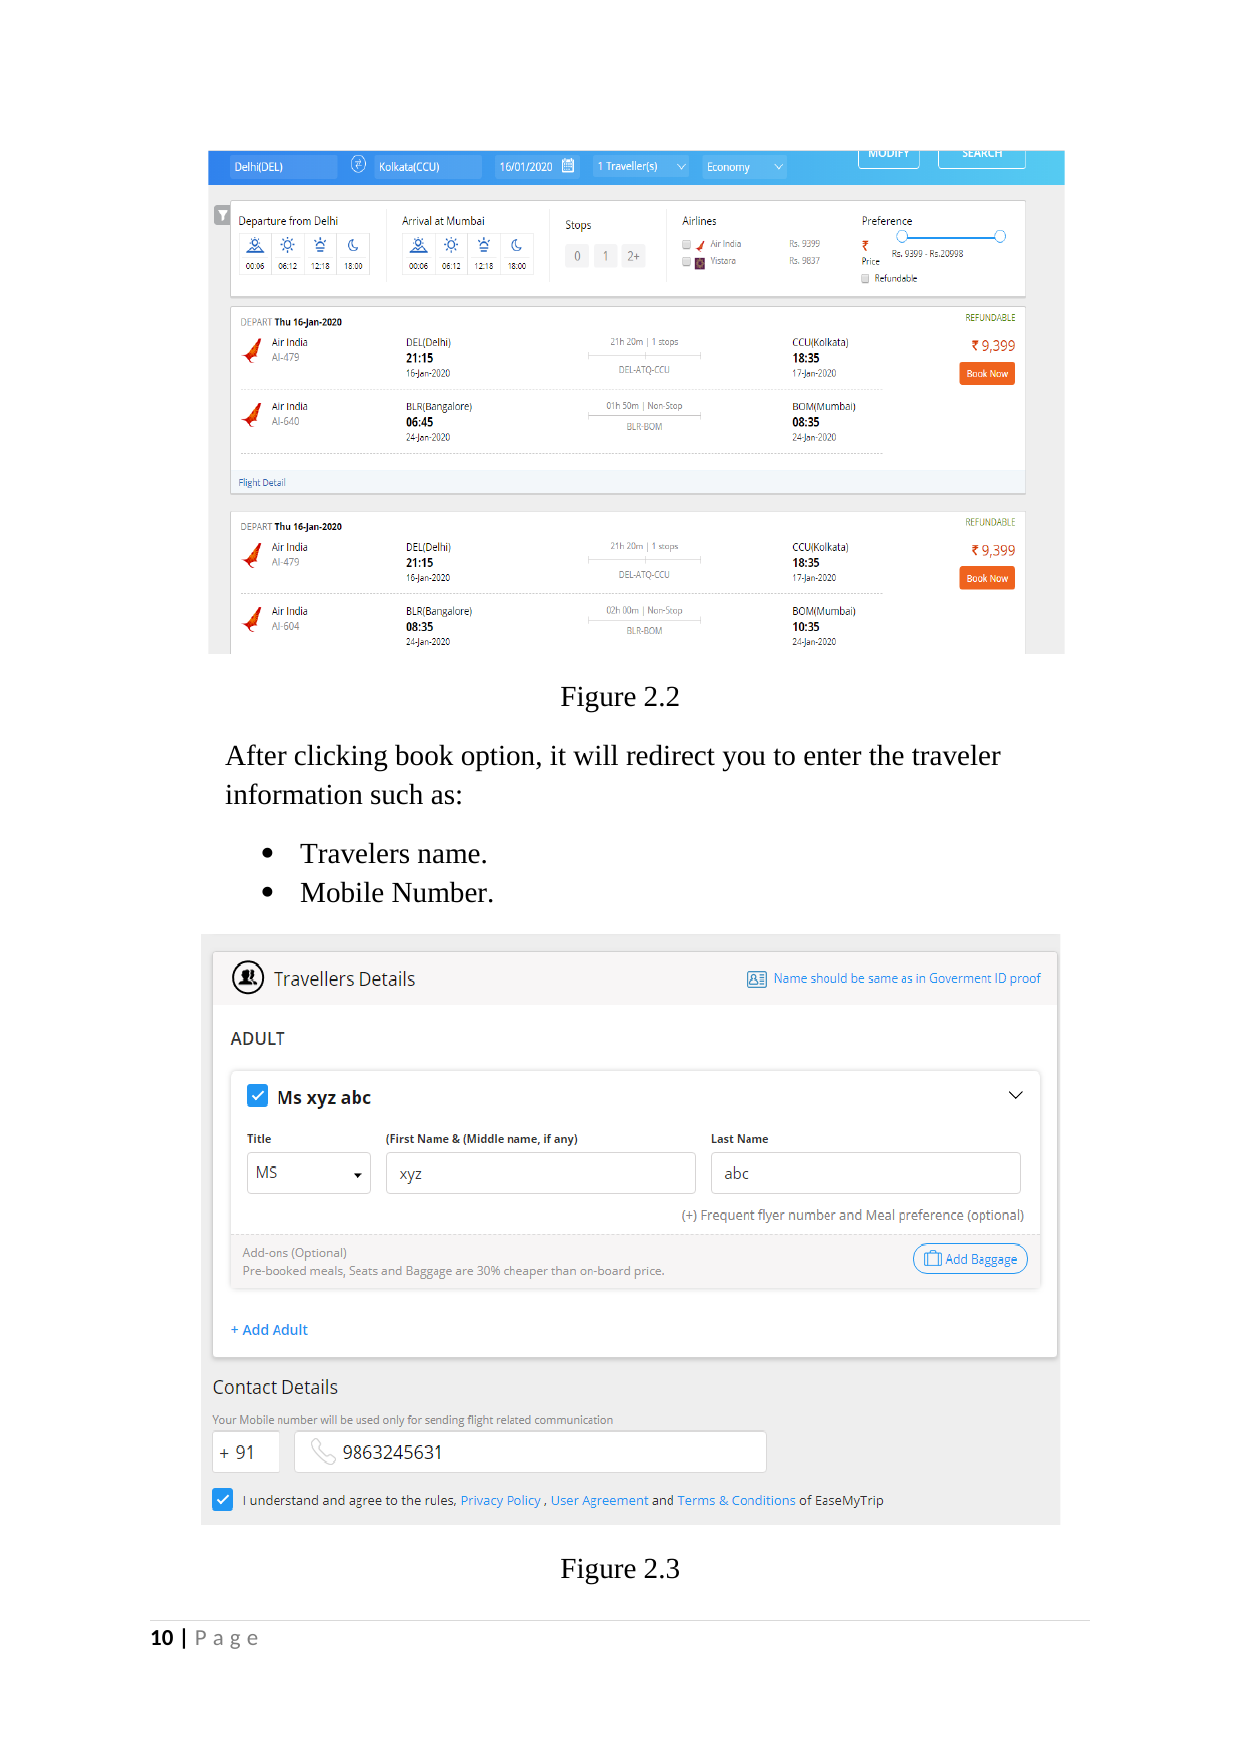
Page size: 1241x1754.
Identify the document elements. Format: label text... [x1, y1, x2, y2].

list Mobile Number. [262, 875, 1090, 908]
text Figure 2.2 [150, 679, 1090, 712]
text Figure 2.3 [150, 1551, 1090, 1584]
list Travelers name. [262, 836, 1090, 870]
picture [208, 150, 1065, 654]
text After clicking book option, it will redirect you to enter the traveler information such as: [225, 738, 1090, 810]
picture [201, 934, 1061, 1525]
